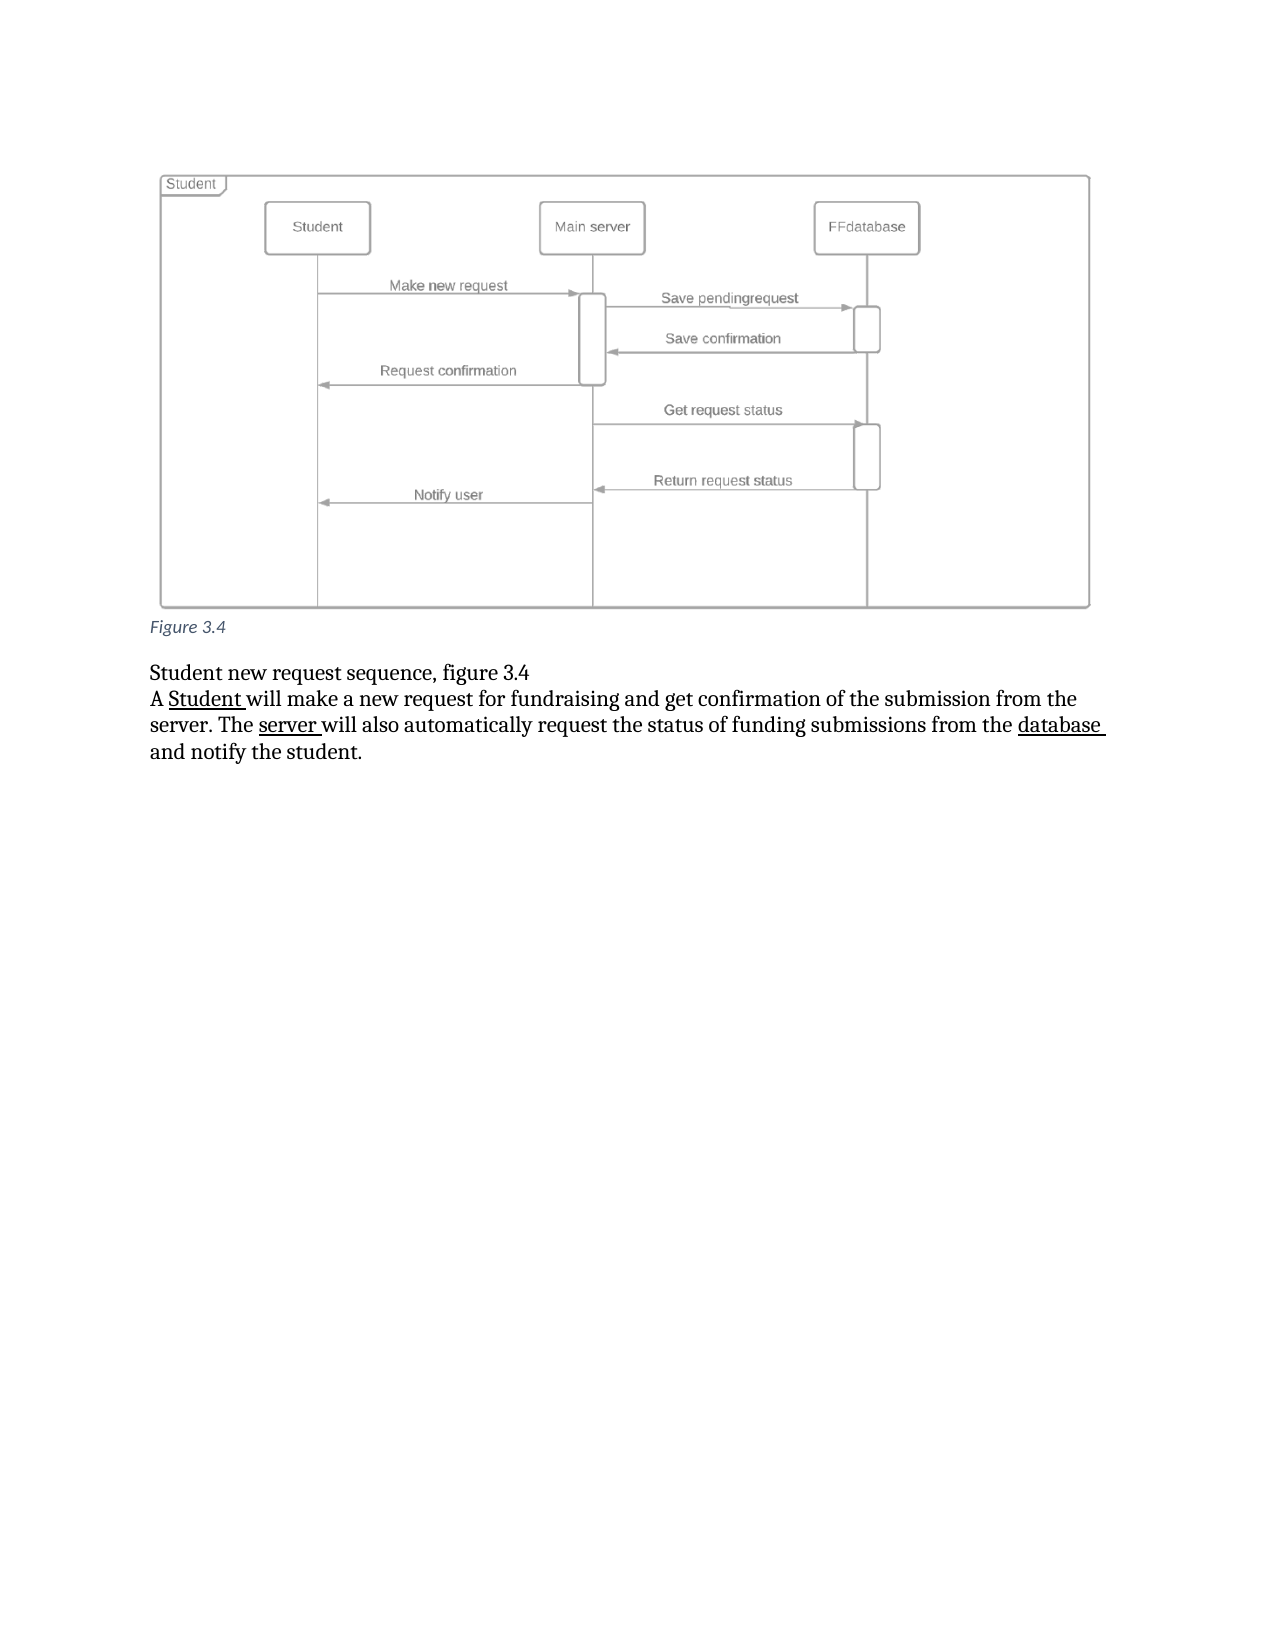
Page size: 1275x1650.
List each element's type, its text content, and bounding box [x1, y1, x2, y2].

text A Student will make a new request for fundraising and get confirmation of the submission from the server. The server will also automatically request the status of funding submissions from the database and notify the student. [150, 686, 1125, 765]
text Student new request sequence, figure 3.4 [150, 659, 1125, 686]
picture [150, 150, 1092, 616]
text Figure 3.4 [150, 616, 1125, 638]
